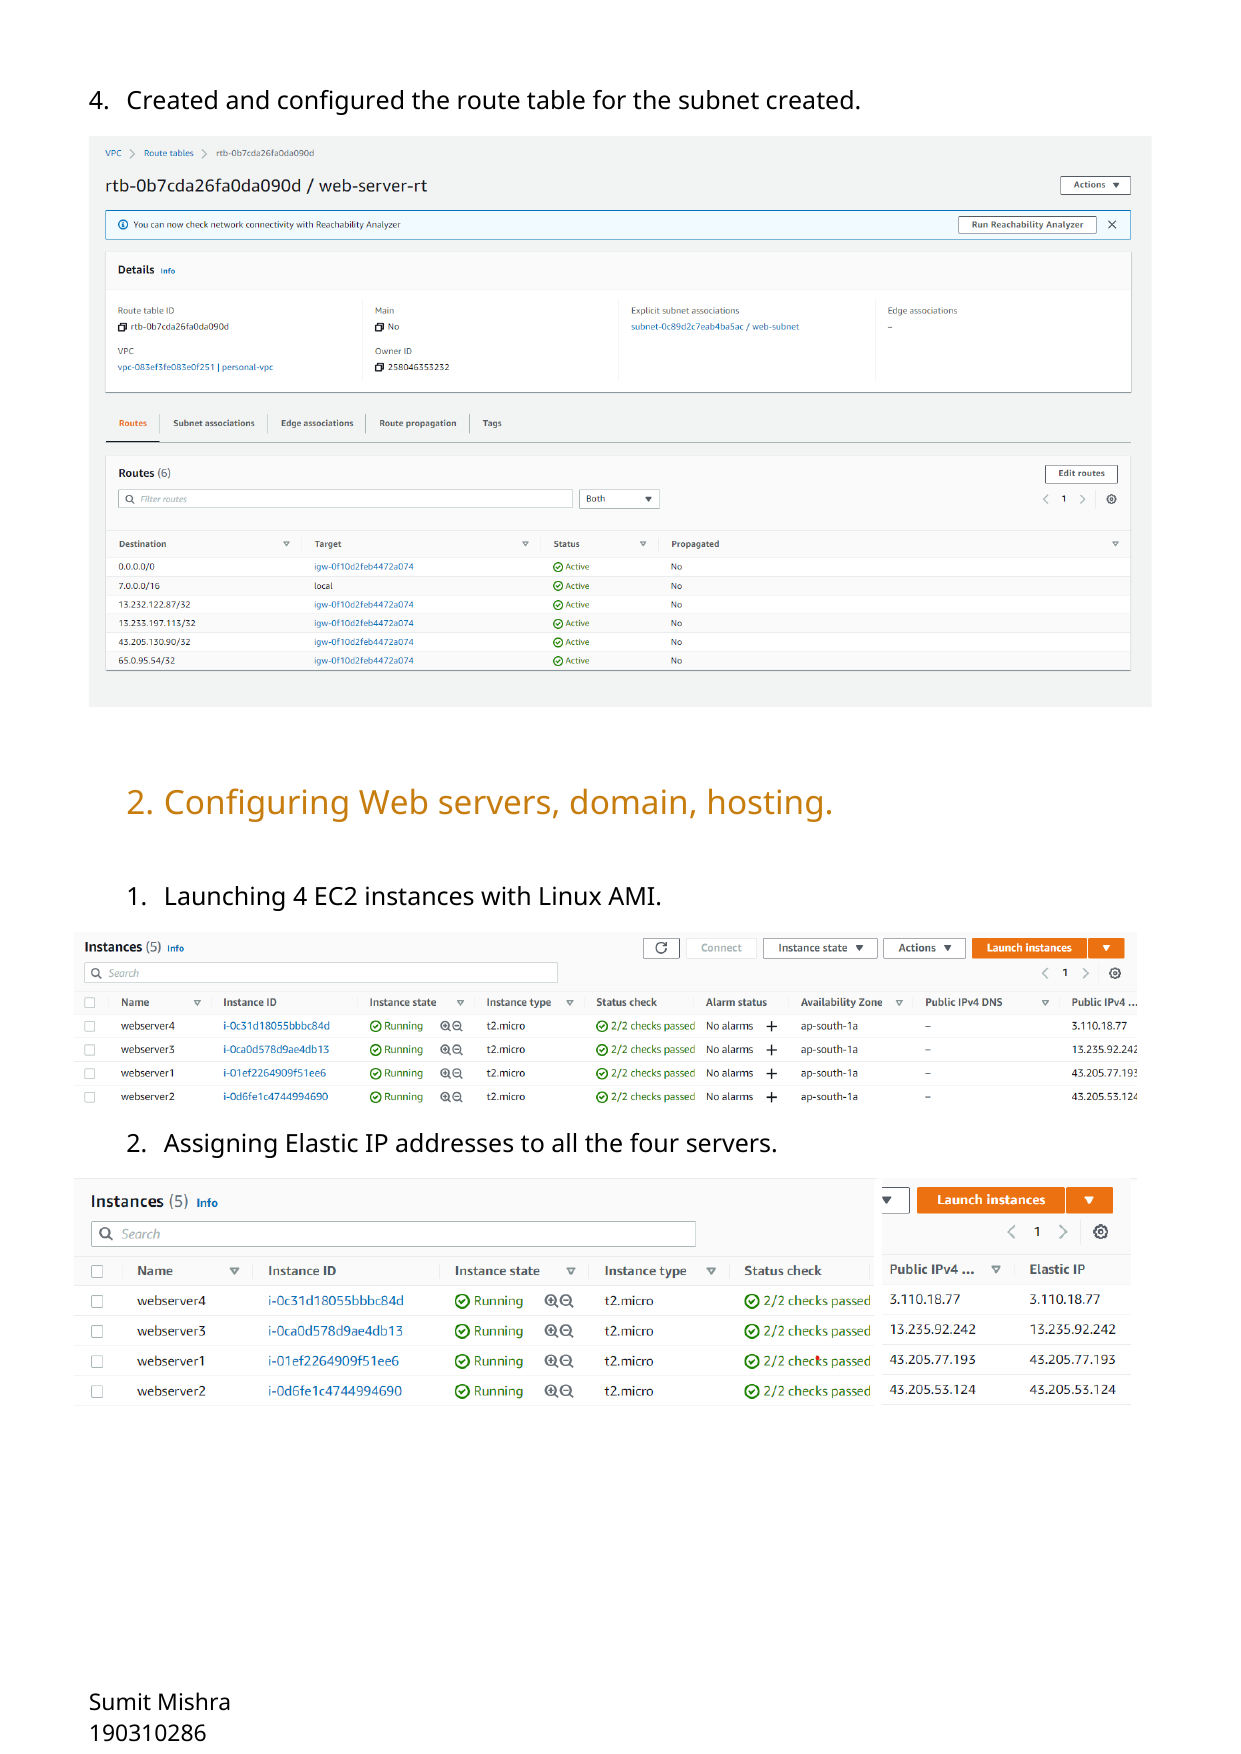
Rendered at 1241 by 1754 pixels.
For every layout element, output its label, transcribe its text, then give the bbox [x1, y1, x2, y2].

picture [73, 932, 1137, 1107]
list Created and configured the route table for the subnet created. [89, 83, 1152, 117]
list Assigning Elastic IP addresses to all the four servers. [126, 1125, 1152, 1159]
list Launching 4 EC2 instances with Linux AMI. [126, 878, 1152, 913]
picture [88, 136, 1152, 707]
subtitle Configuring Web servers, domain, hosting. [126, 779, 1152, 824]
